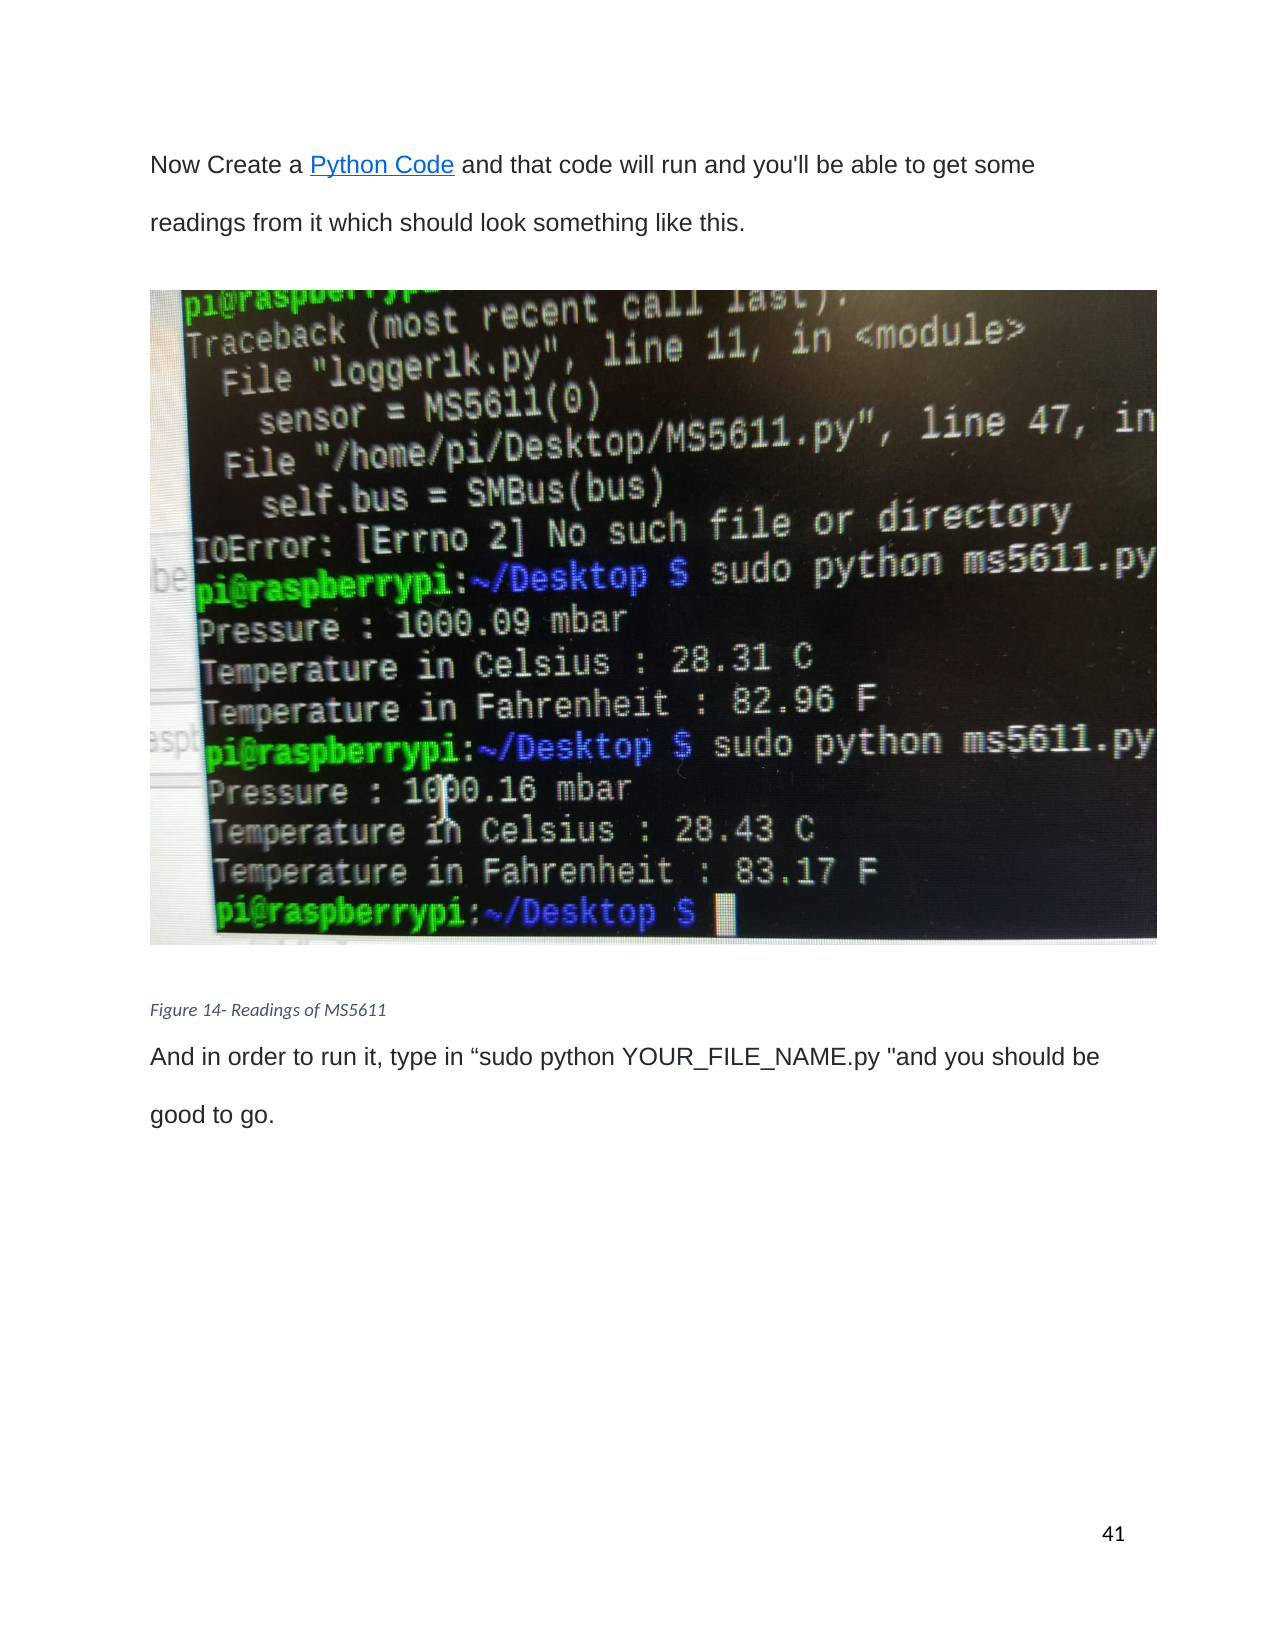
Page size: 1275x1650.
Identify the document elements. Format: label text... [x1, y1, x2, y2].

picture [150, 290, 1157, 945]
text Figure 14- Readings of MS5611 [150, 998, 1125, 1021]
text And in order to run it, type in “sudo python YOUR_FILE_NAME.py "and you should be good to go. [150, 1042, 1125, 1128]
text Now Create a Python Code and that code will run and you'll be able to get some readings from it which should look something like this. [150, 150, 1125, 236]
